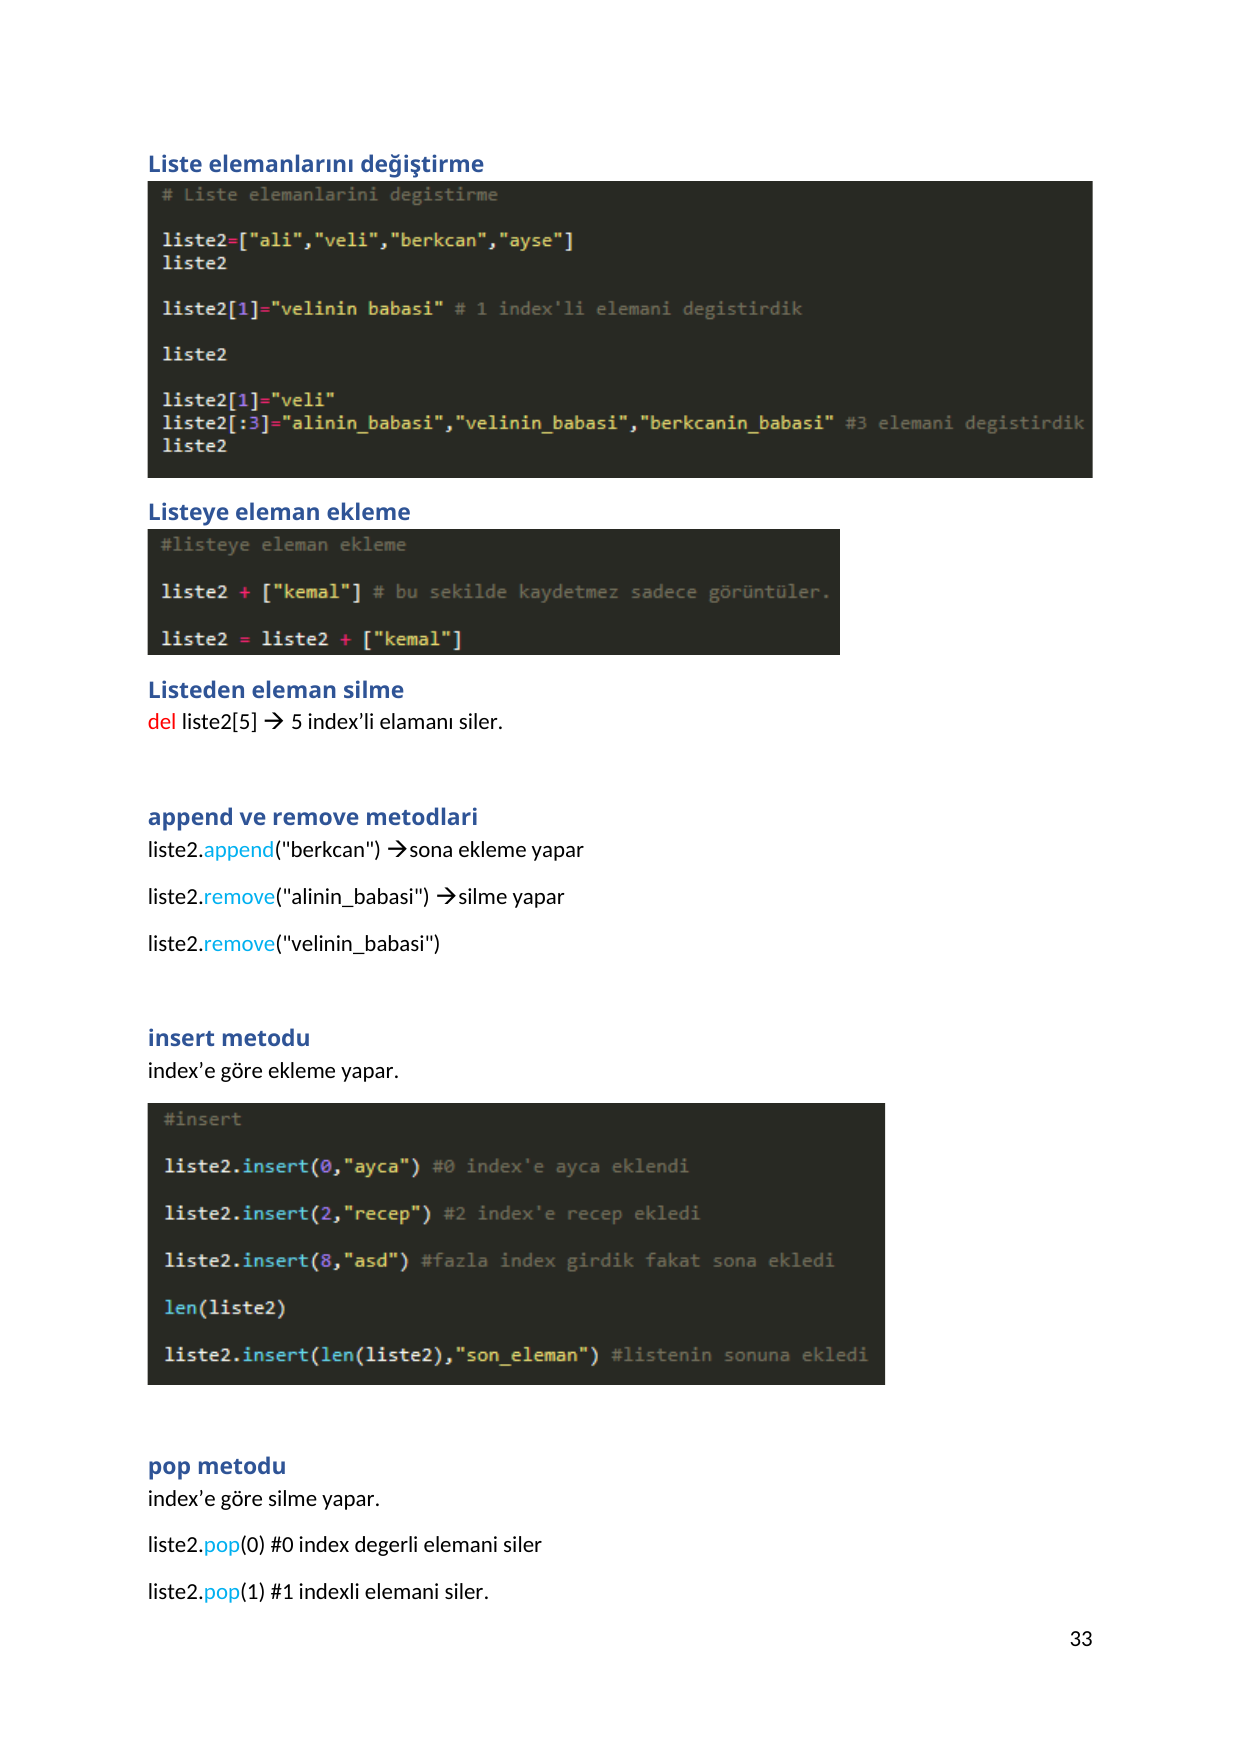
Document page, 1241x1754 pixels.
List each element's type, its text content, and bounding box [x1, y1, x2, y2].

subtitle Liste elemanlarını değiştirme [148, 148, 1092, 179]
text liste2.remove("velinin_babasi") [148, 929, 1092, 957]
text liste2.remove("alinin_babasi") silme yapar [148, 882, 1092, 910]
text liste2.pop(0) #0 index degerli elemani siler [148, 1531, 1092, 1559]
picture [147, 1103, 886, 1385]
text liste2.pop(1) #1 indexli elemani siler. [148, 1577, 1092, 1606]
text liste2.append("berkcan") sona ekleme yapar [148, 835, 1092, 863]
subtitle append ve remove metodlari [148, 801, 1092, 832]
picture [147, 529, 840, 655]
subtitle insert metodu [148, 1022, 1092, 1054]
picture [147, 181, 1093, 478]
subtitle Listeden eleman silme [148, 674, 1092, 705]
text del liste2[5] 5 index’li elamanı siler. [148, 707, 1092, 735]
text index’e göre silme yapar. [148, 1484, 1092, 1512]
subtitle Listeye eleman ekleme [148, 496, 1092, 527]
subtitle pop metodu [148, 1450, 1092, 1481]
text index’e göre ekleme yapar. [148, 1056, 1092, 1084]
